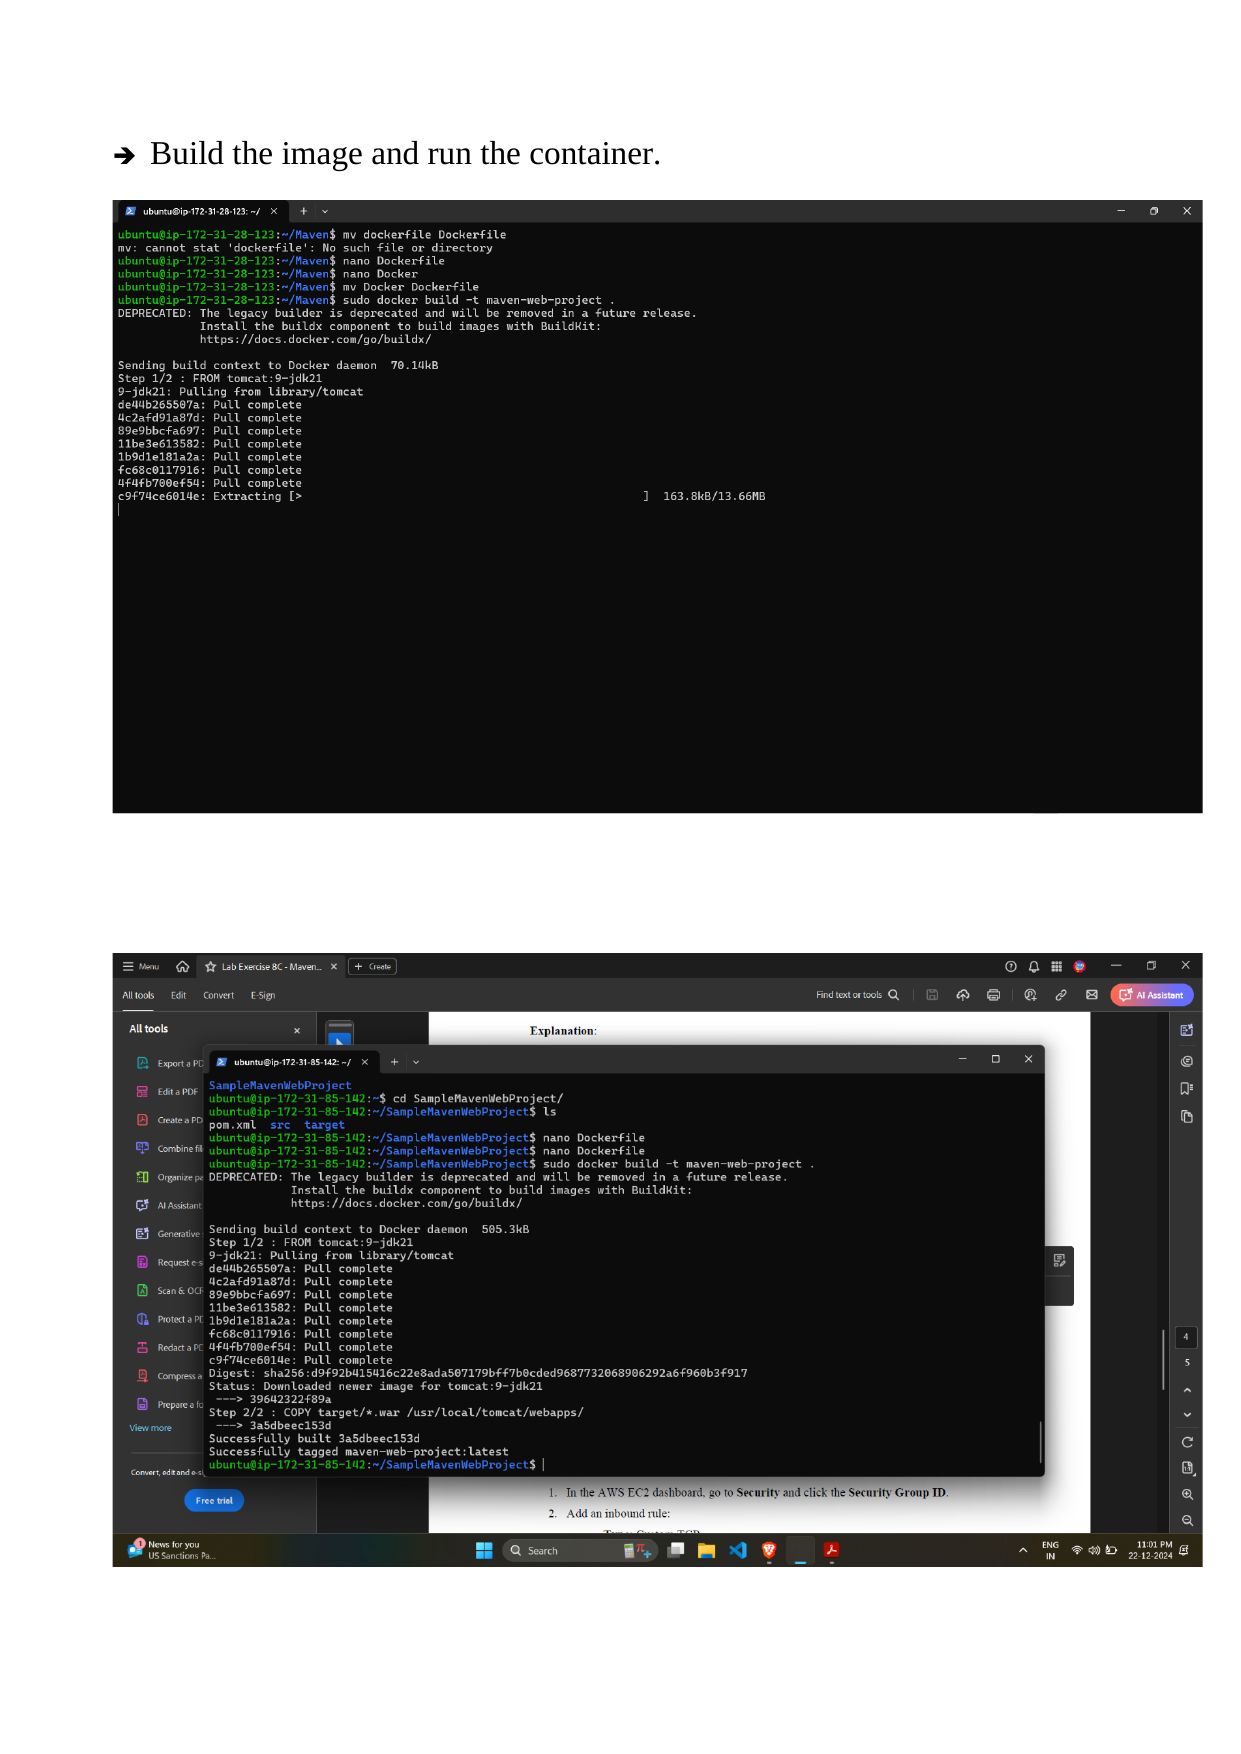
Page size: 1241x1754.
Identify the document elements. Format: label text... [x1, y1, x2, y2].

picture [112, 200, 1203, 814]
picture [112, 953, 1203, 1567]
list Build the image and run the container. [112, 133, 1165, 171]
